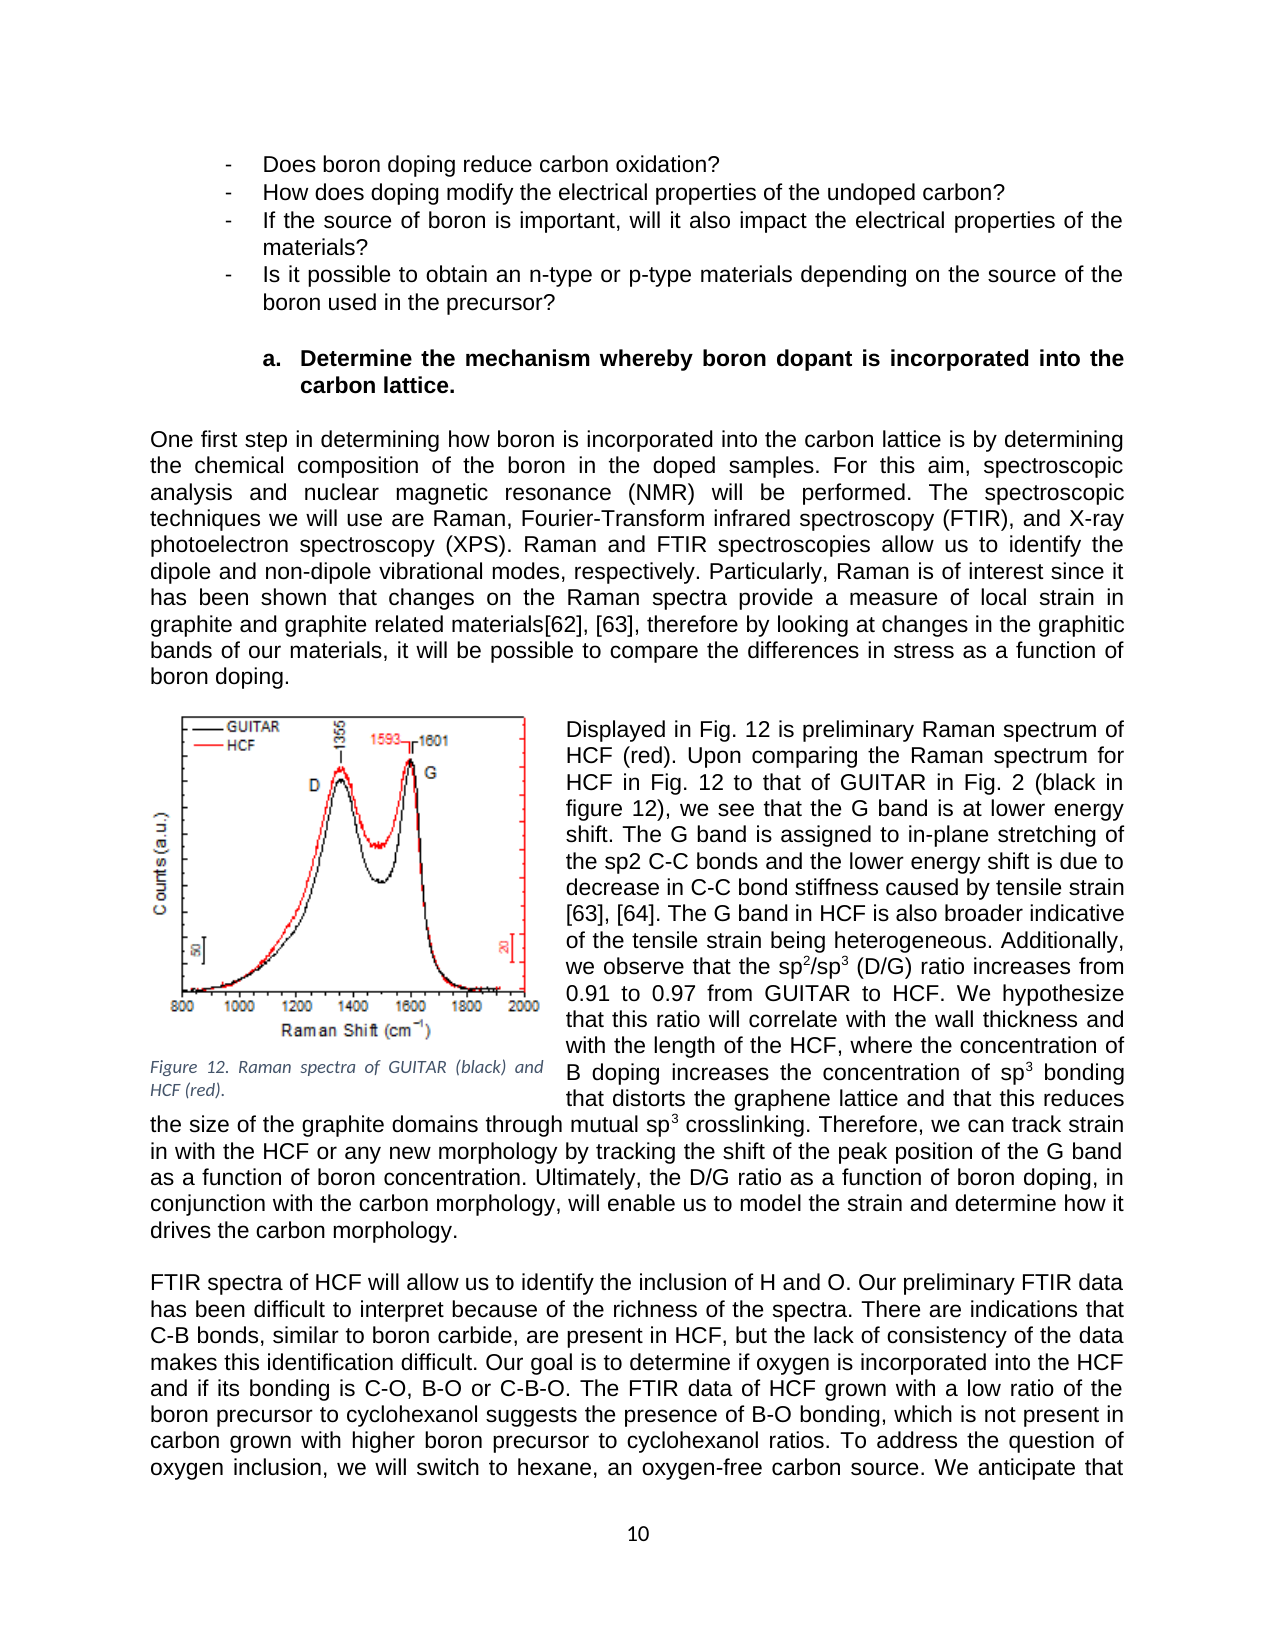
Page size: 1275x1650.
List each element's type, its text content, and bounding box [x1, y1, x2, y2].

list How does doping modify the electrical properties of the undoped carbon? [225, 178, 1125, 206]
picture [149, 715, 546, 1046]
list Is it possible to obtain an n-type or p-type materials depending on the source of the boron used in the precursor? [225, 260, 1125, 315]
text One first step in determining how boron is incorporated into the carbon lattice is by determining the chemical composition of the boron in the doped samples. For this aim, spectroscopic analysis and nuclear magnetic resonance (NMR) will be performed. The spectroscopic techniques we will use are Raman, Fourier-Transform infrared spectroscopy (FTIR), and X-ray photoelectron spectroscopy (XPS). Raman and FTIR spectroscopies allow us to identify the dipole and non-dipole vibrational modes, respectively. Particularly, Raman is of interest since it has been shown that changes on the Raman spectra provide a measure of local strain in graphite and graphite related materials[62], [63], therefore by looking at changes in the graphitic bands of our materials, it will be possible to compare the differences in stress as a function of boron doping. [150, 426, 1125, 689]
subtitle Determine the mechanism whereby boron dopant is incorporated into the carbon lattice. [262, 345, 1125, 398]
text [150, 1269, 1125, 1480]
list Does boron doping reduce carbon oxidation? [225, 150, 1125, 178]
list If the source of boron is important, will it also impact the electrical properties of the materials? [225, 206, 1125, 260]
